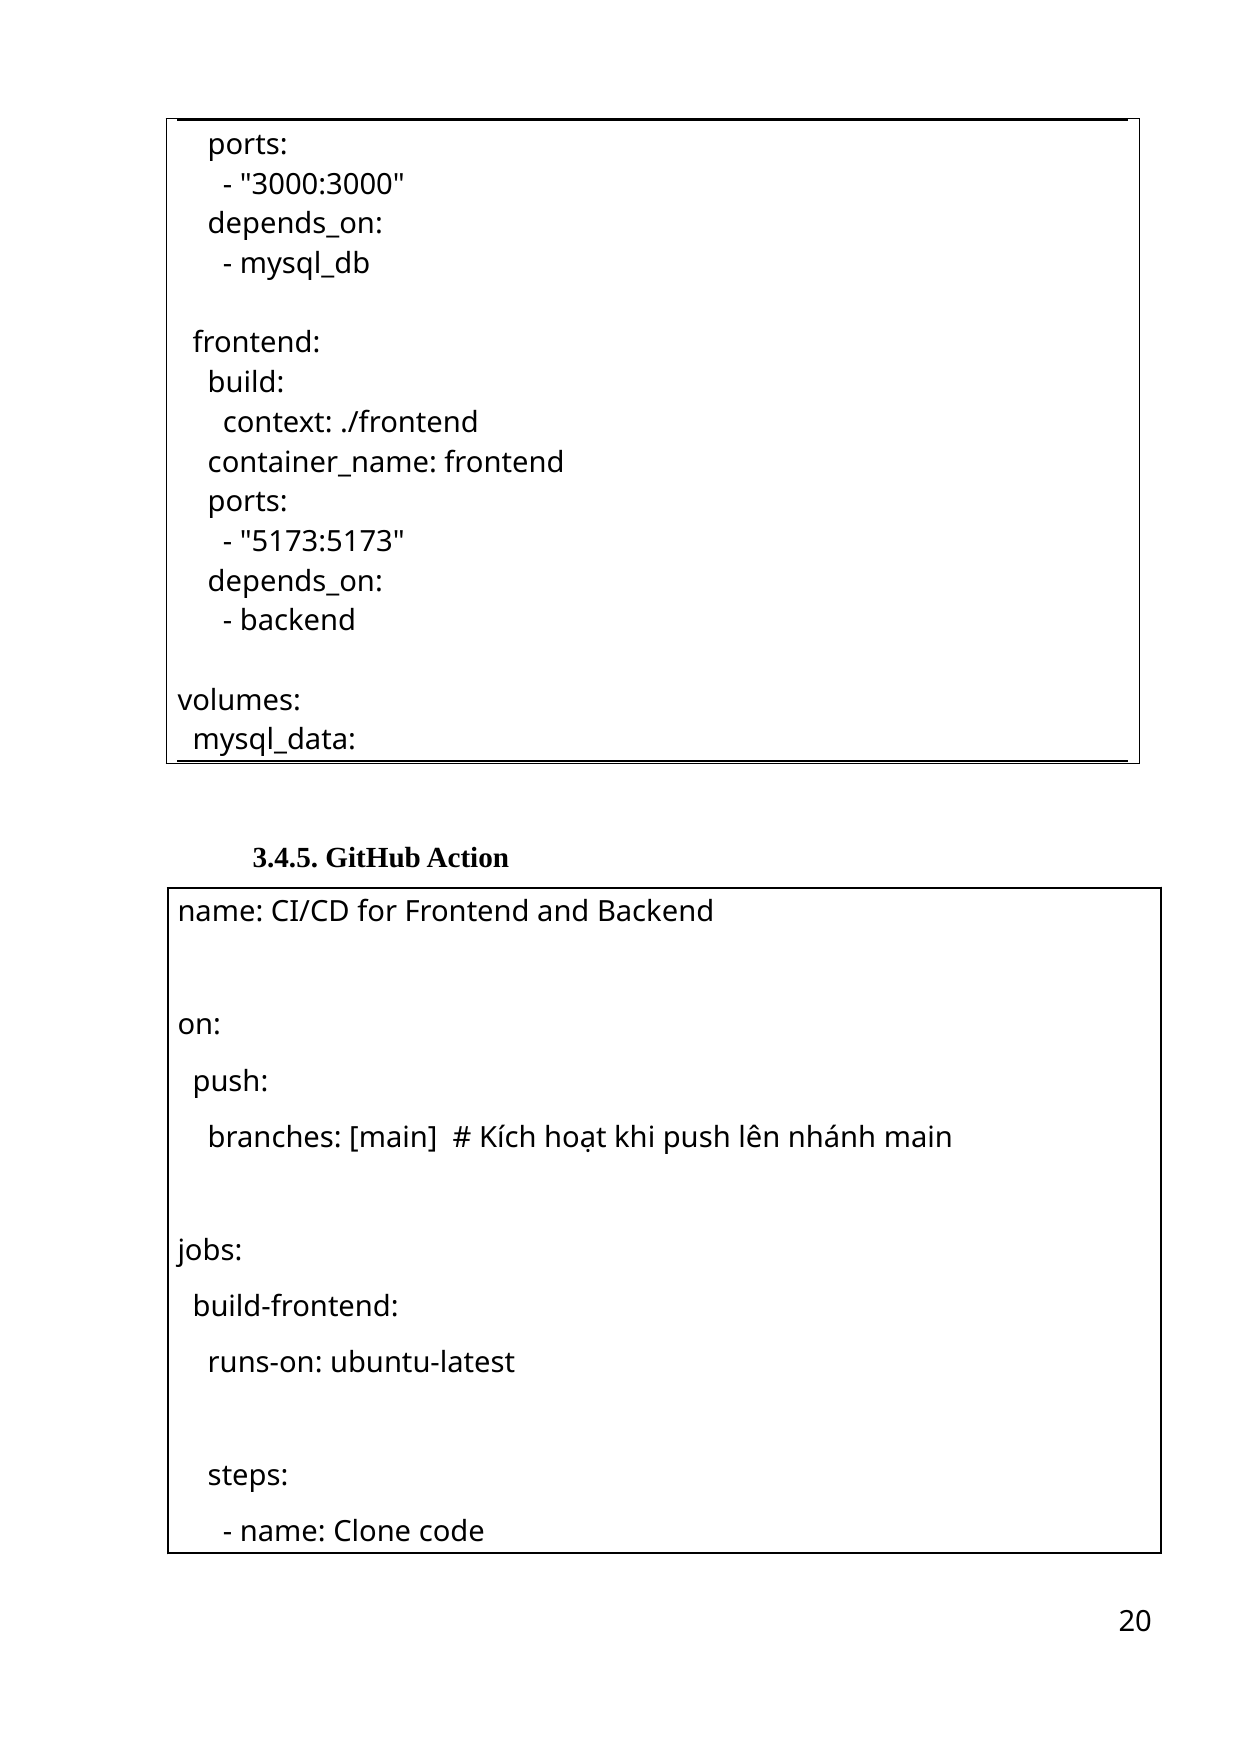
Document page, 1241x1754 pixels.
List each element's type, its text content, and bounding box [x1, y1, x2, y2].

text on: [169, 999, 1160, 1043]
text name: CI/CD for Frontend and Backend [169, 889, 1160, 930]
text - name: Clone code [169, 1506, 1160, 1552]
subtitle GitHub Action [252, 840, 1152, 873]
text push: [169, 1056, 1160, 1099]
text branches: [main] # Kích hoạt khi push lên nhánh main [169, 1112, 1160, 1156]
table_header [167, 119, 1139, 762]
text build-frontend: [169, 1281, 1160, 1325]
text steps: [169, 1450, 1160, 1494]
text jobs: [169, 1225, 1160, 1268]
text runs-on: ubuntu-latest [169, 1337, 1160, 1381]
